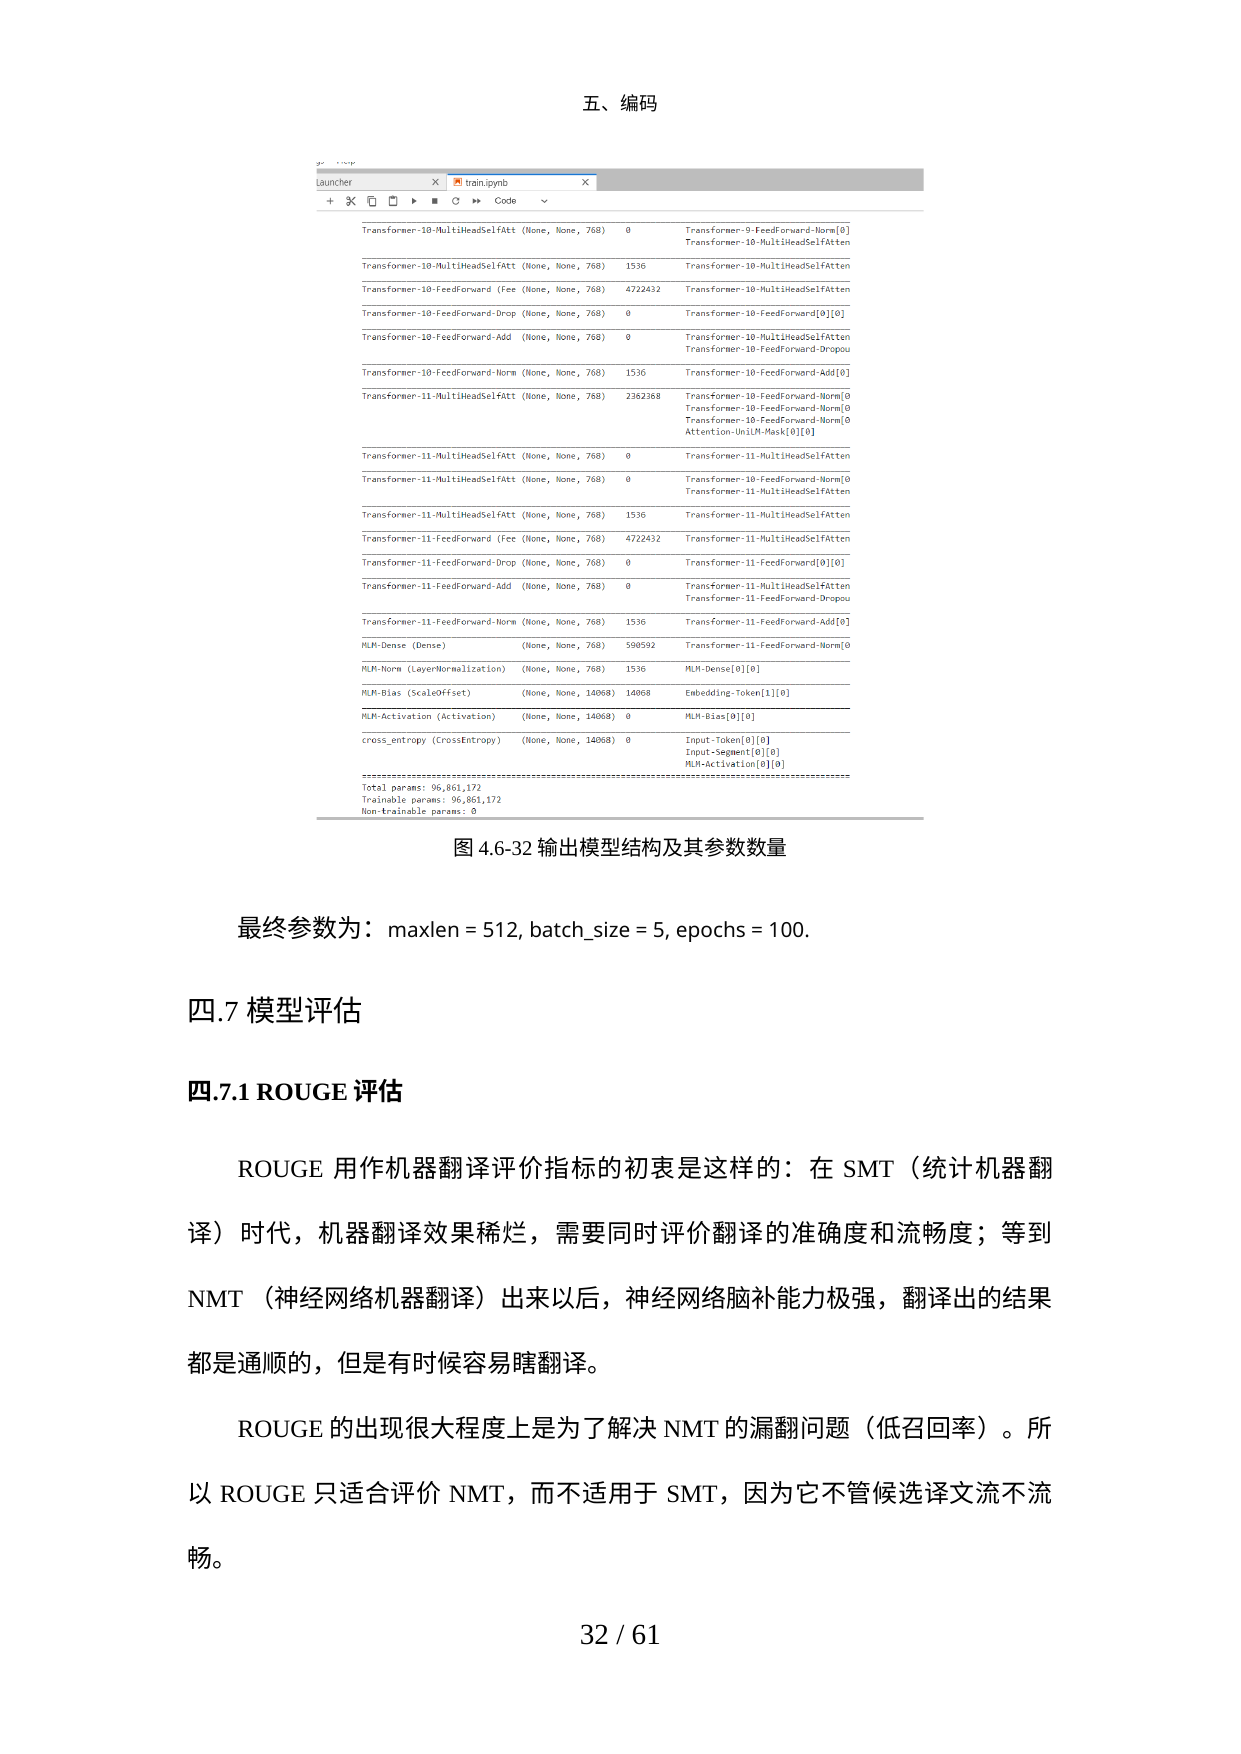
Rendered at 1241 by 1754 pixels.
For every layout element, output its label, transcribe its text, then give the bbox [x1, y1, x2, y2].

text ROUGE 用作机器翻译评价指标的初衷是这样的：在 SMT（统计机器翻译）时代，机器翻译效果稀烂，需要同时评价翻译的准确度和流畅度；等到 NMT （神经网络机器翻译）出来以后，神经网络脑补能力极强，翻译出的结果都是通顺的，但是有时候容易瞎翻译。 [187, 1134, 1053, 1394]
text 最终参数为：maxlen = 512, batch_size = 5, epochs = 100. [187, 894, 1053, 959]
text ROUGE的出现很大程度上是为了解决NMT的漏翻问题（低召回率）。所以 ROUGE 只适合评价 NMT，而不适用于 SMT，因为它不管候选译文流不流畅。 [187, 1394, 1053, 1589]
subtitle ROUGE评估 [187, 1057, 1053, 1122]
subtitle 模型评估 [187, 976, 1053, 1041]
picture [316, 162, 924, 820]
